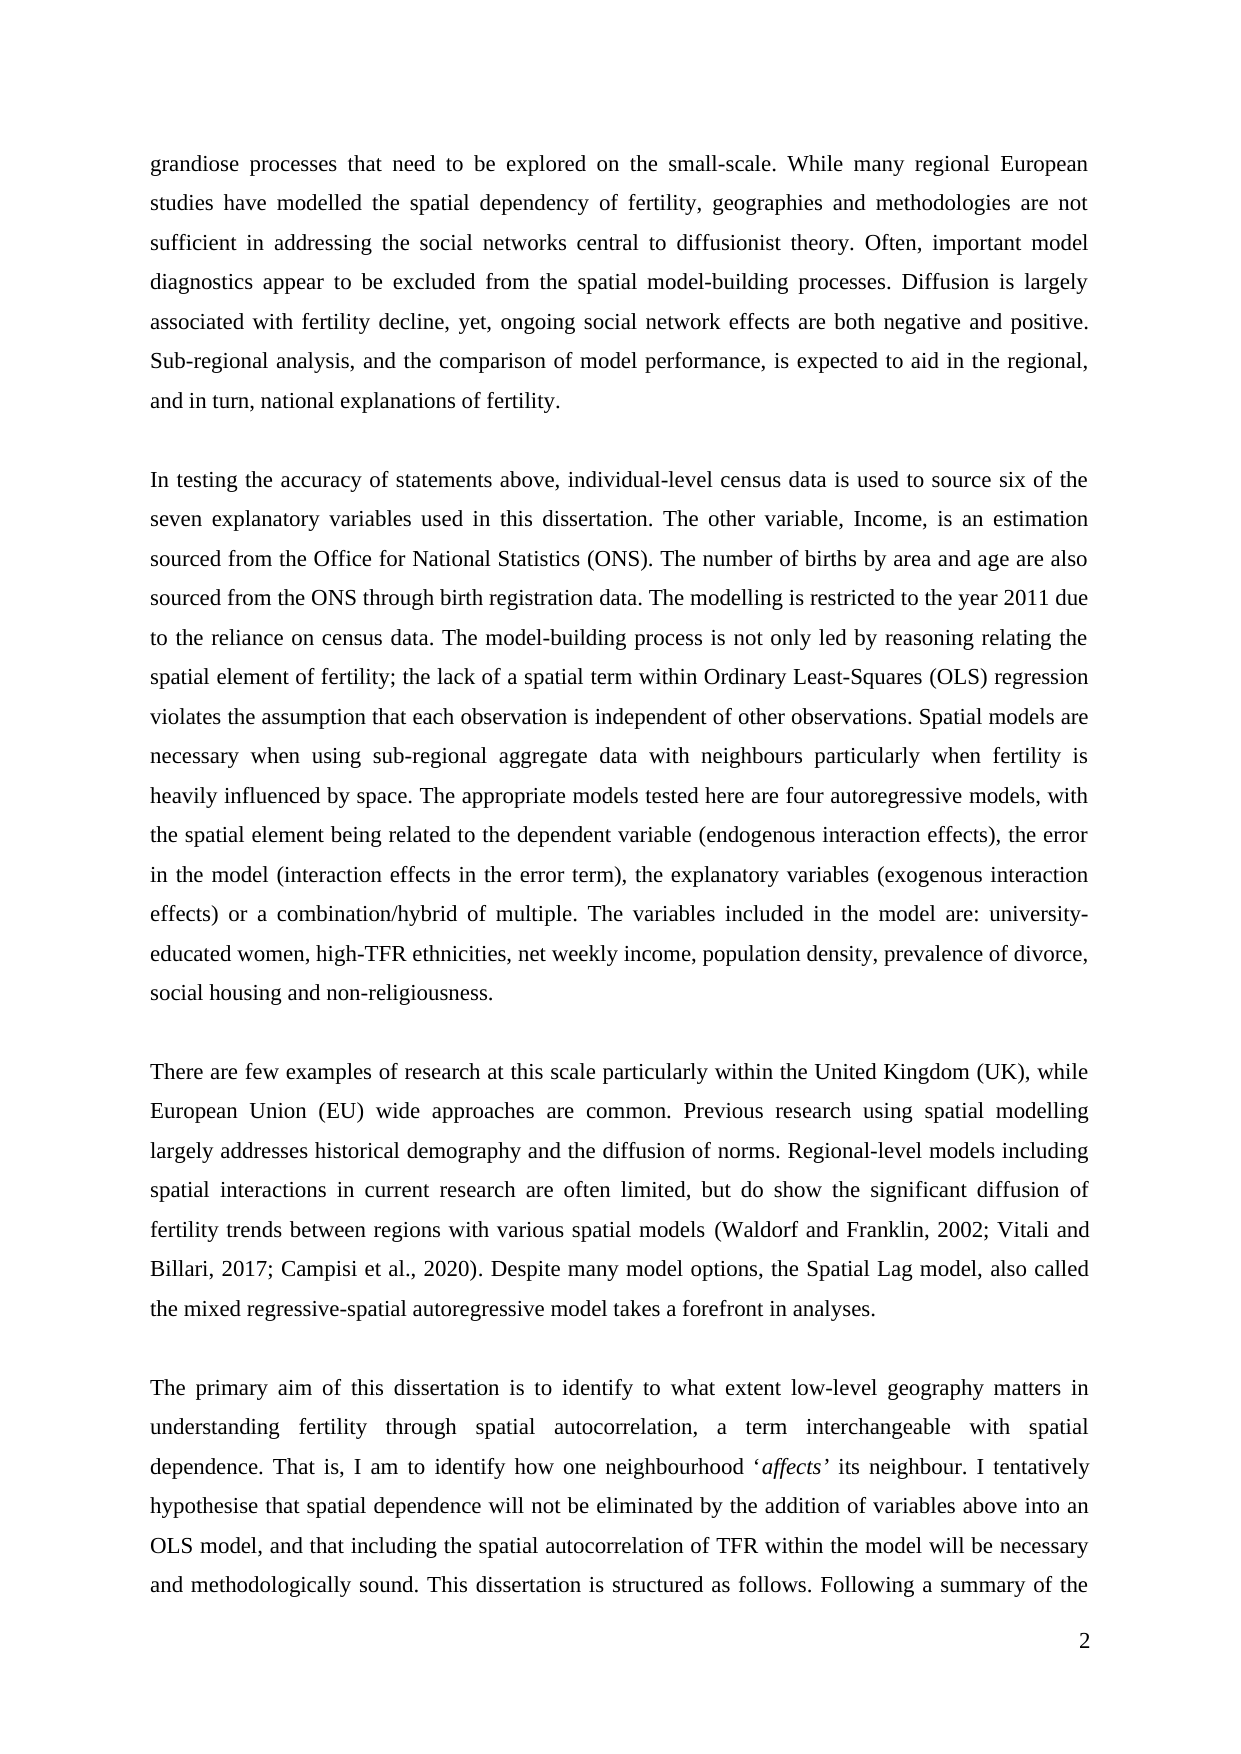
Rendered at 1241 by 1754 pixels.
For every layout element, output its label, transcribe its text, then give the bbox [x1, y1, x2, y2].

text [150, 1374, 1090, 1598]
text There are few examples of research at this scale particularly within the United Kingdom (UK), while European Union (EU) wide approaches are common. Previous research using spatial modelling largely addresses historical demography and the diffusion of norms. Regional-level models including spatial interactions in current research are often limited, but do show the significant diffusion of fertility trends between regions with various spatial models (Waldorf and Franklin, 2002; Vitali and Billari, 2017; Campisi et al., 2020). Despite many model options, the Spatial Lag model, also called the mixed regressive-spatial autoregressive model takes a forefront in analyses. [150, 1058, 1090, 1321]
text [150, 150, 1090, 413]
text In testing the accuracy of statements above, individual-level census data is used to source six of the seven explanatory variables used in this dissertation. The other variable, Income, is an estimation sourced from the Office for National Statistics (ONS). The number of births by area and age are also sourced from the ONS through birth registration data. The modelling is restricted to the year 2011 due to the reliance on census data. The model-building process is not only led by reasoning relating the spatial element of fertility; the lack of a spatial term within Ordinary Least-Squares (OLS) regression violates the assumption that each observation is independent of other observations. Spatial models are necessary when using sub-regional aggregate data with neighbours particularly when fertility is heavily influenced by space. The appropriate models tested here are four autoregressive models, with the spatial element being related to the dependent variable (endogenous interaction effects), the error in the model (interaction effects in the error term), the explanatory variables (exogenous interaction effects) or a combination/hybrid of multiple. The variables included in the model are: university-educated women, high-TFR ethnicities, net weekly income, population density, prevalence of divorce, social housing and non-religiousness. [150, 466, 1090, 1005]
